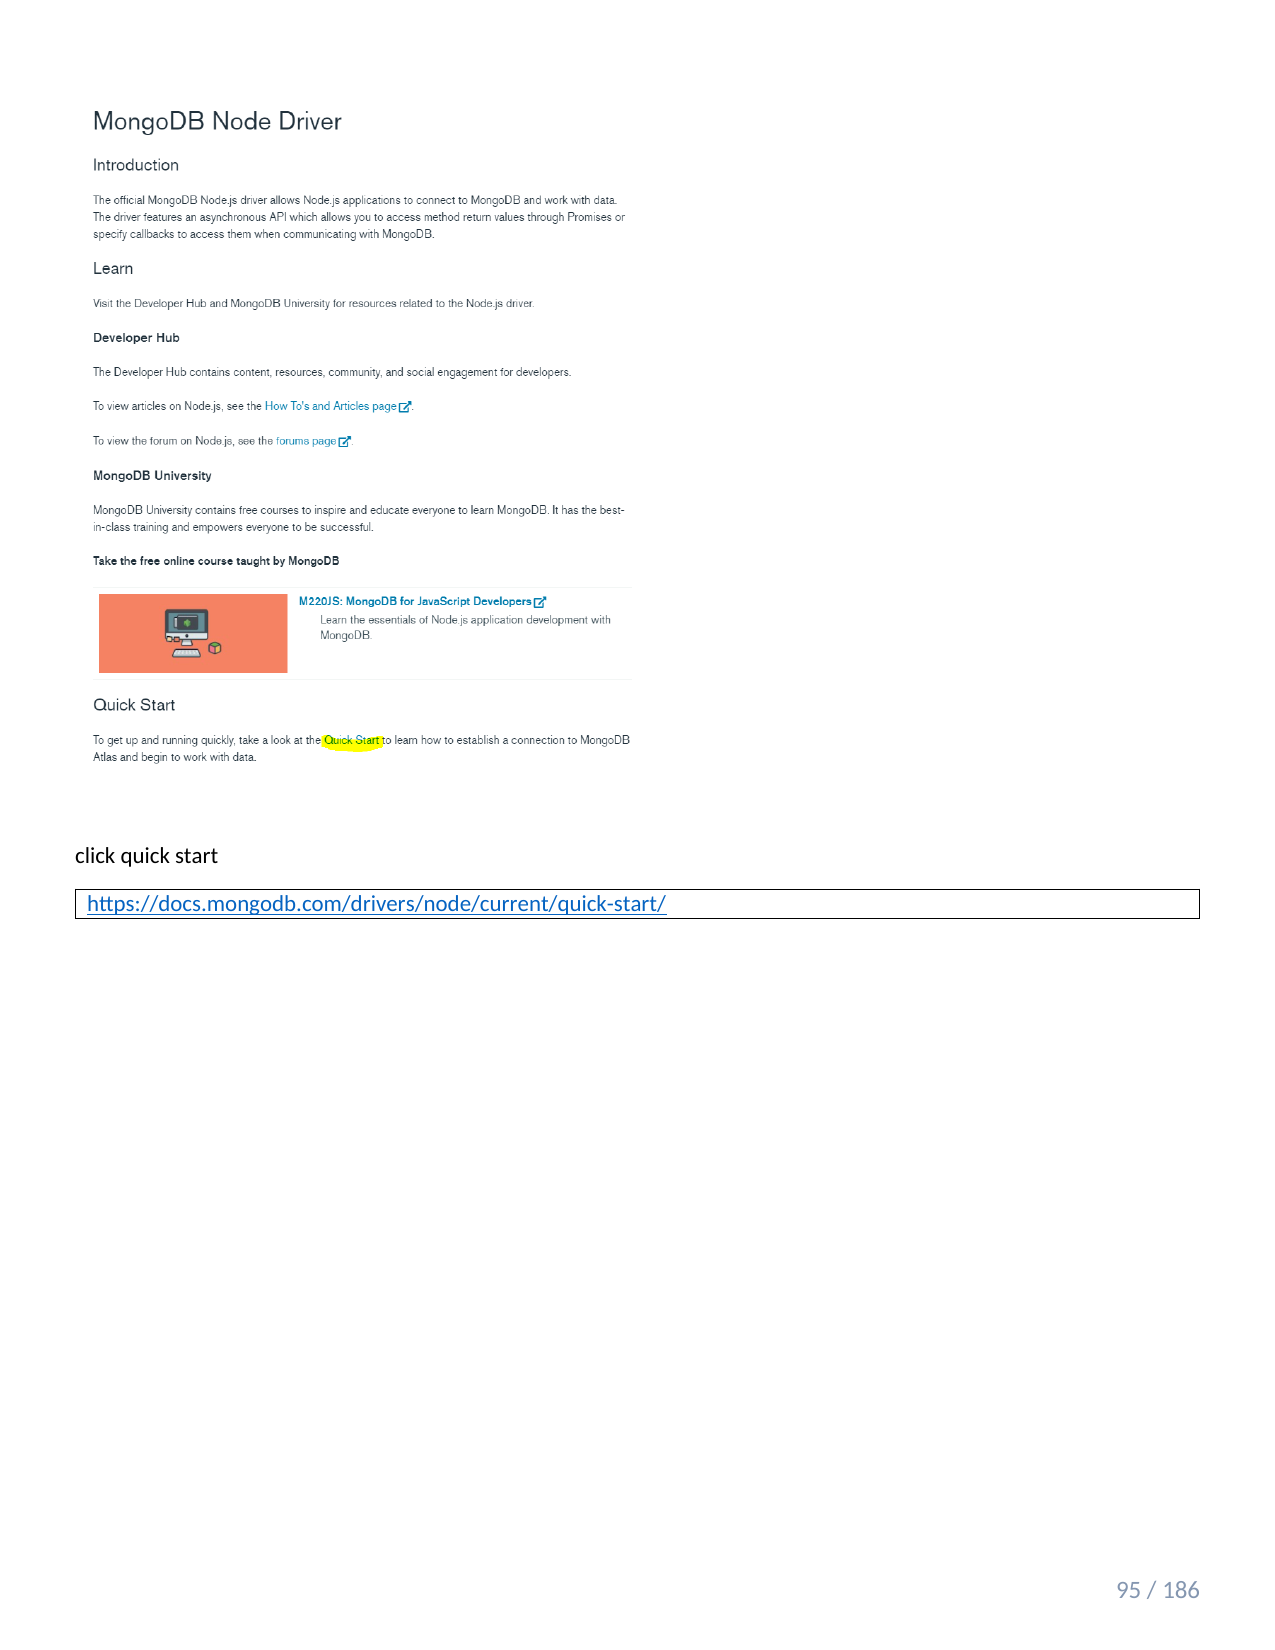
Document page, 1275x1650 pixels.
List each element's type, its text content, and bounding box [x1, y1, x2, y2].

text click quick start [75, 842, 1200, 870]
table_header https://docs.mongodb.com/drivers/node/current/quick-start/ [76, 890, 1199, 918]
picture [75, 75, 763, 776]
